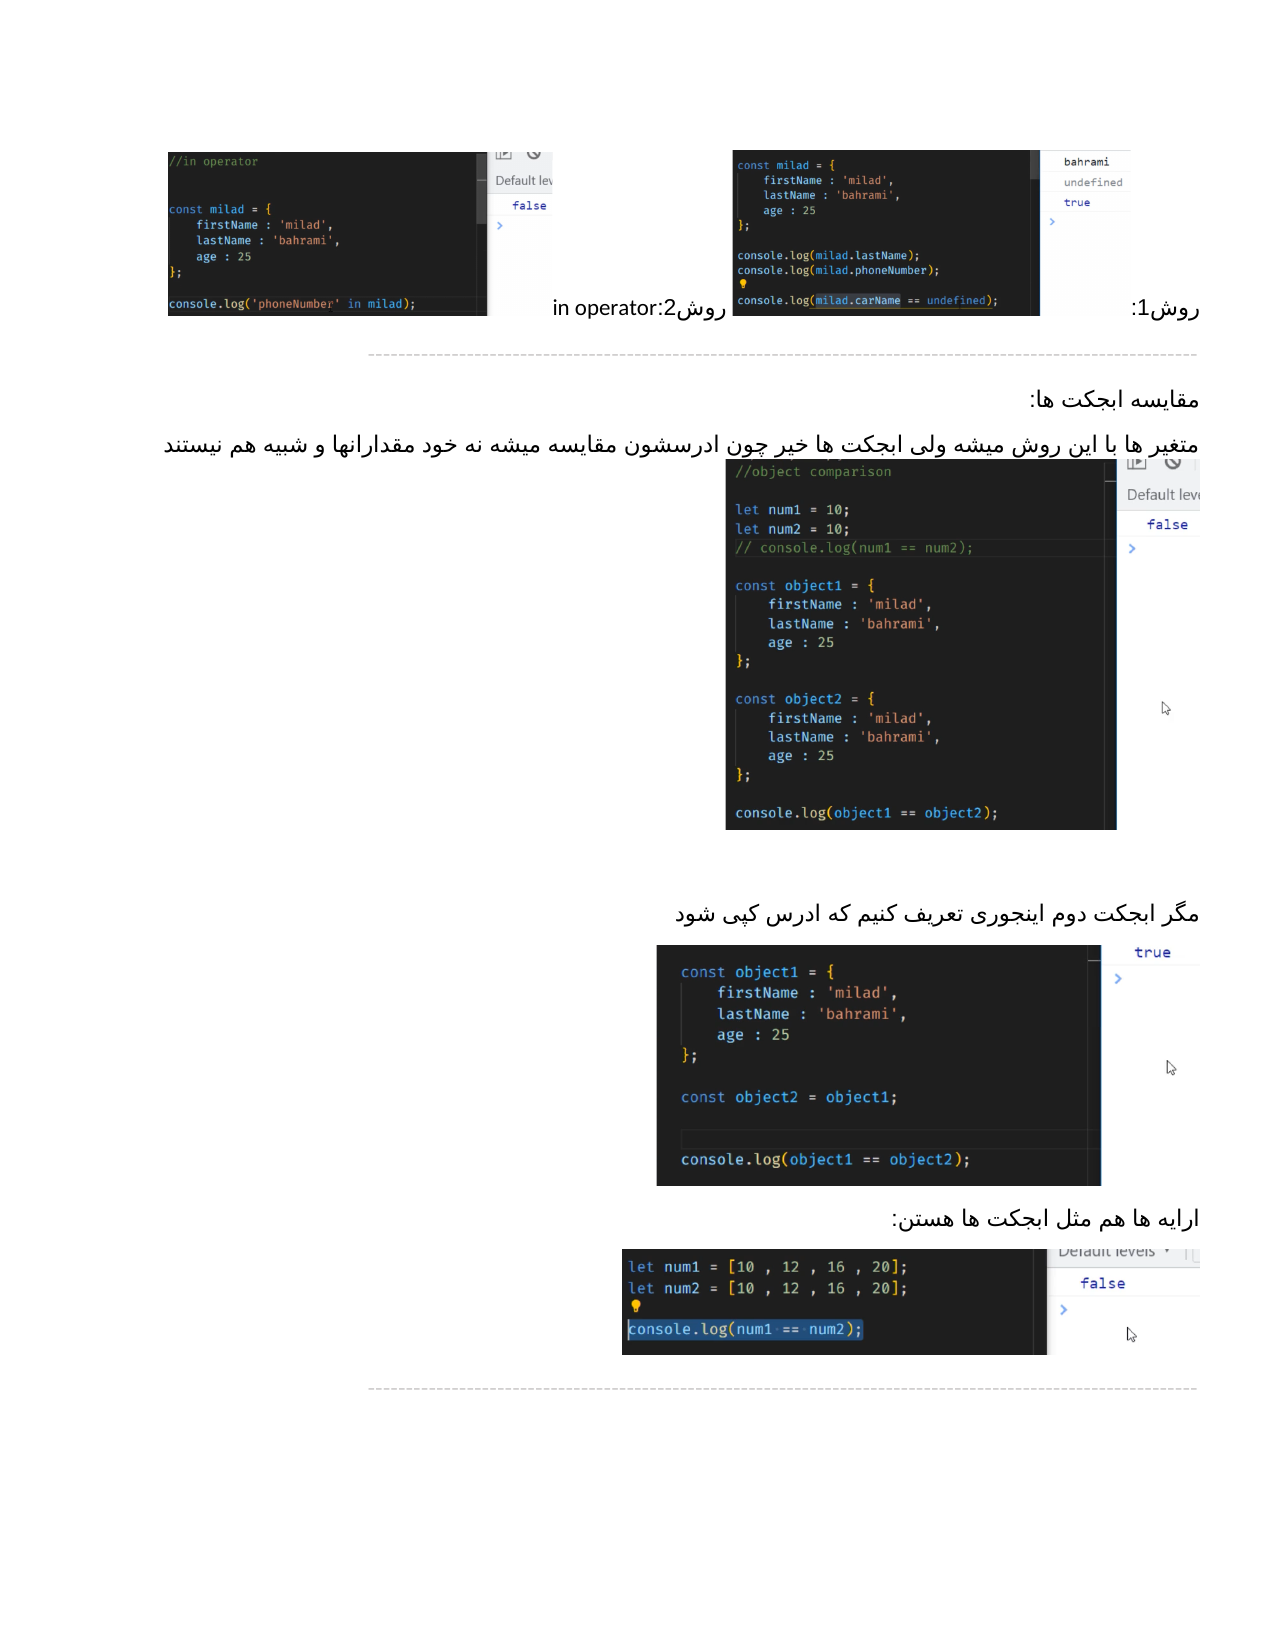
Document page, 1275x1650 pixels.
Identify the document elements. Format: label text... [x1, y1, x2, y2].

text ارایه ها هم مثل ابجکت ها هستن: [75, 1204, 1200, 1231]
picture [622, 1249, 1200, 1355]
picture [656, 945, 1200, 1186]
text ------------------------------------------------------------------------------------------------------------- [75, 1374, 1200, 1400]
picture [732, 150, 1131, 316]
text مگر ابجکت دوم اینجوری تعریف کنیم که ادرس کپی شود [75, 900, 1200, 926]
picture [725, 459, 1200, 830]
text مقایسه ابجکت ها: [75, 386, 1200, 412]
text ------------------------------------------------------------------------------------------------------------- [75, 340, 1200, 367]
picture [168, 152, 553, 316]
